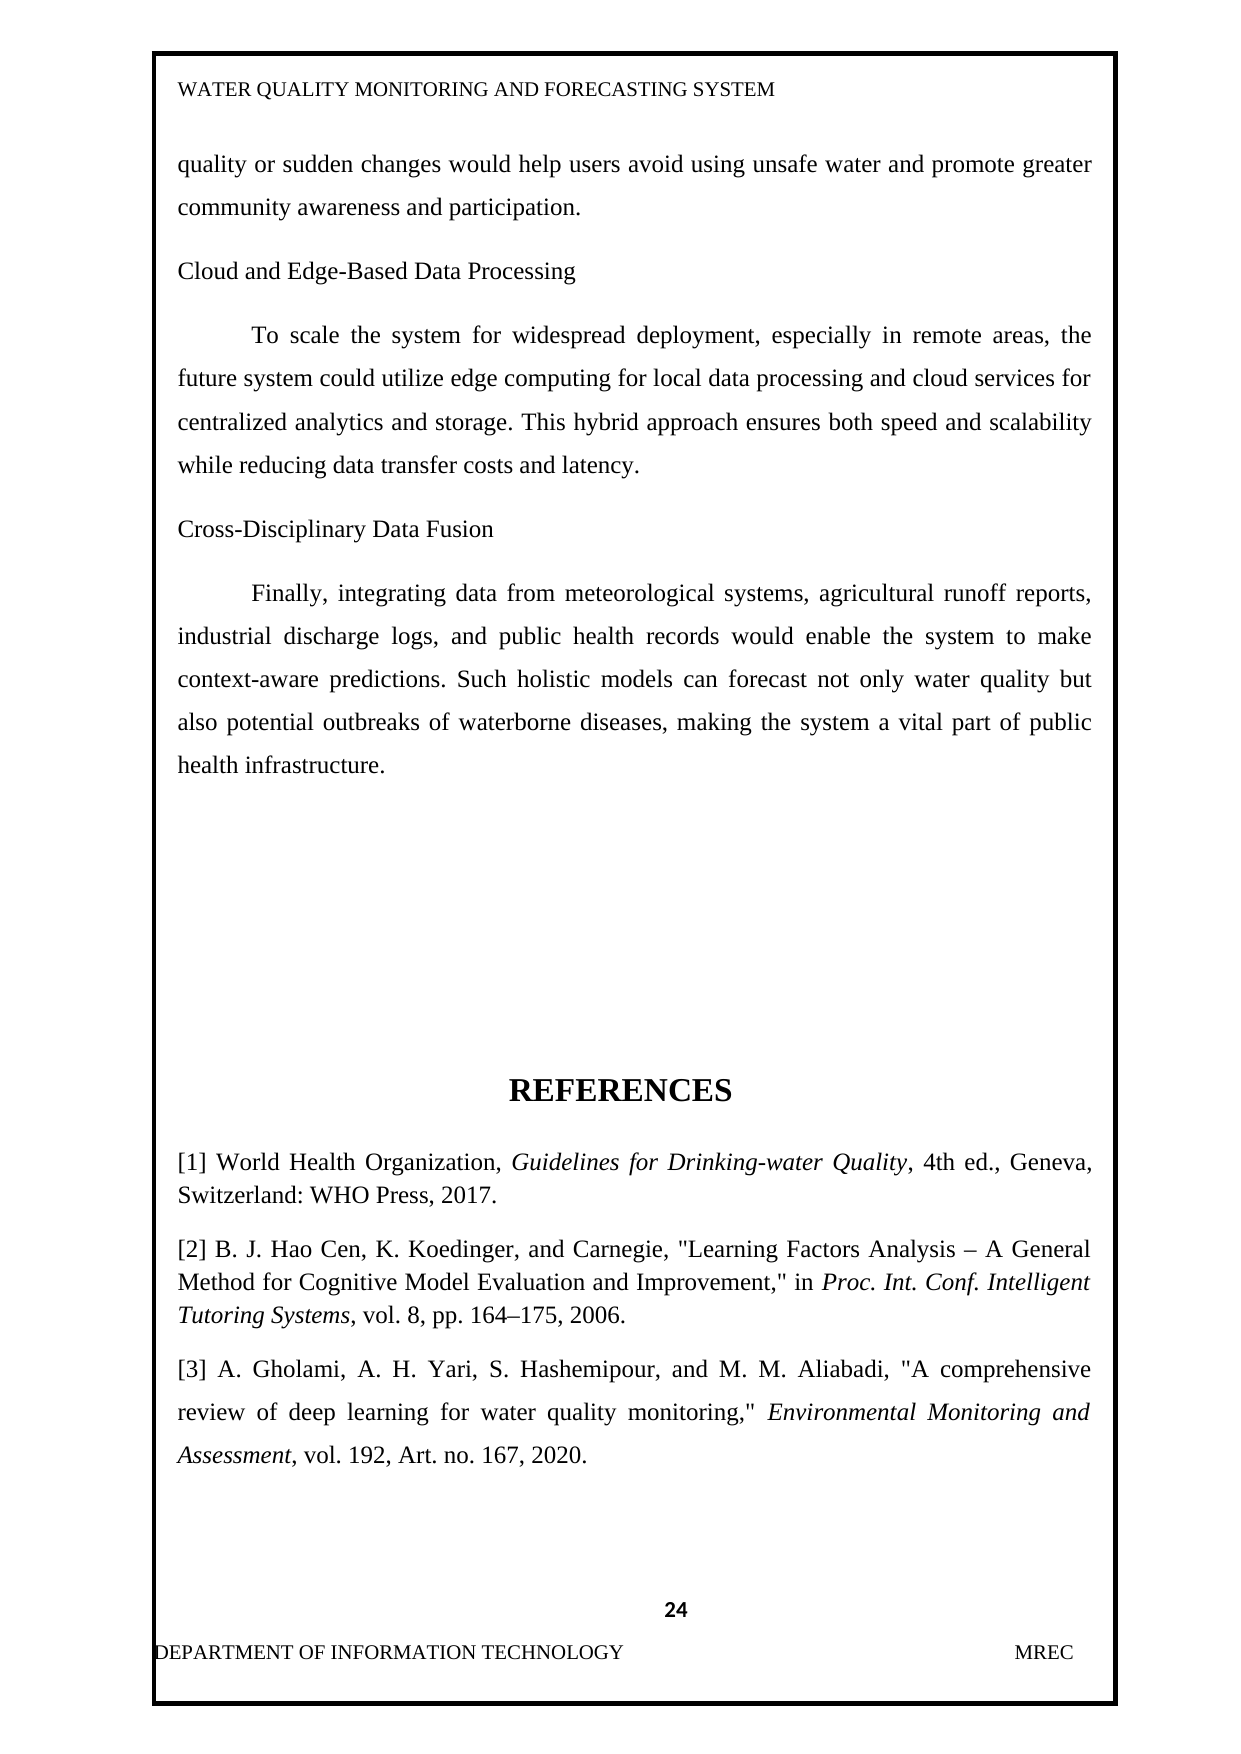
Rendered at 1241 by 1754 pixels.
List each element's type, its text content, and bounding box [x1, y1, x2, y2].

text [3] A. Gholami, A. H. Yari, S. Hashemipour, and M. M. Aliabadi, "A comprehensive review of deep learning for water quality monitoring," Environmental Monitoring and Assessment, vol. 192, Art. no. 167, 2020. [177, 1354, 1092, 1469]
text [177, 149, 1092, 221]
text To scale the system for widespread deployment, especially in remote areas, the future system could utilize edge computing for local data processing and cloud services for centralized analytics and storage. This hybrid approach ensures both speed and scalability while reducing data transfer costs and latency. [177, 320, 1092, 478]
text Cross-Disciplinary Data Fusion [177, 514, 1092, 542]
text Cloud and Edge-Based Data Processing [177, 256, 1092, 285]
text [2] B. J. Hao Cen, K. Koedinger, and Carnegie, "Learning Factors Analysis – A General Method for Cognitive Model Evaluation and Improvement," in Proc. Int. Conf. Intelligent Tutoring Systems, vol. 8, pp. 164–175, 2006. [177, 1234, 1092, 1328]
text [1] World Health Organization, Guidelines for Drinking-water Quality, 4th ed., Geneva, Switzerland: WHO Press, 2017. [177, 1147, 1092, 1209]
text REFERENCES [177, 1070, 1092, 1108]
text Finally, integrating data from meteorological systems, agricultural runoff reports, industrial discharge logs, and public health records would enable the system to make context-aware predictions. Such holistic models can forecast not only water quality but also potential outbreaks of waterborne diseases, making the system a vital part of public health infrastructure. [177, 578, 1092, 779]
